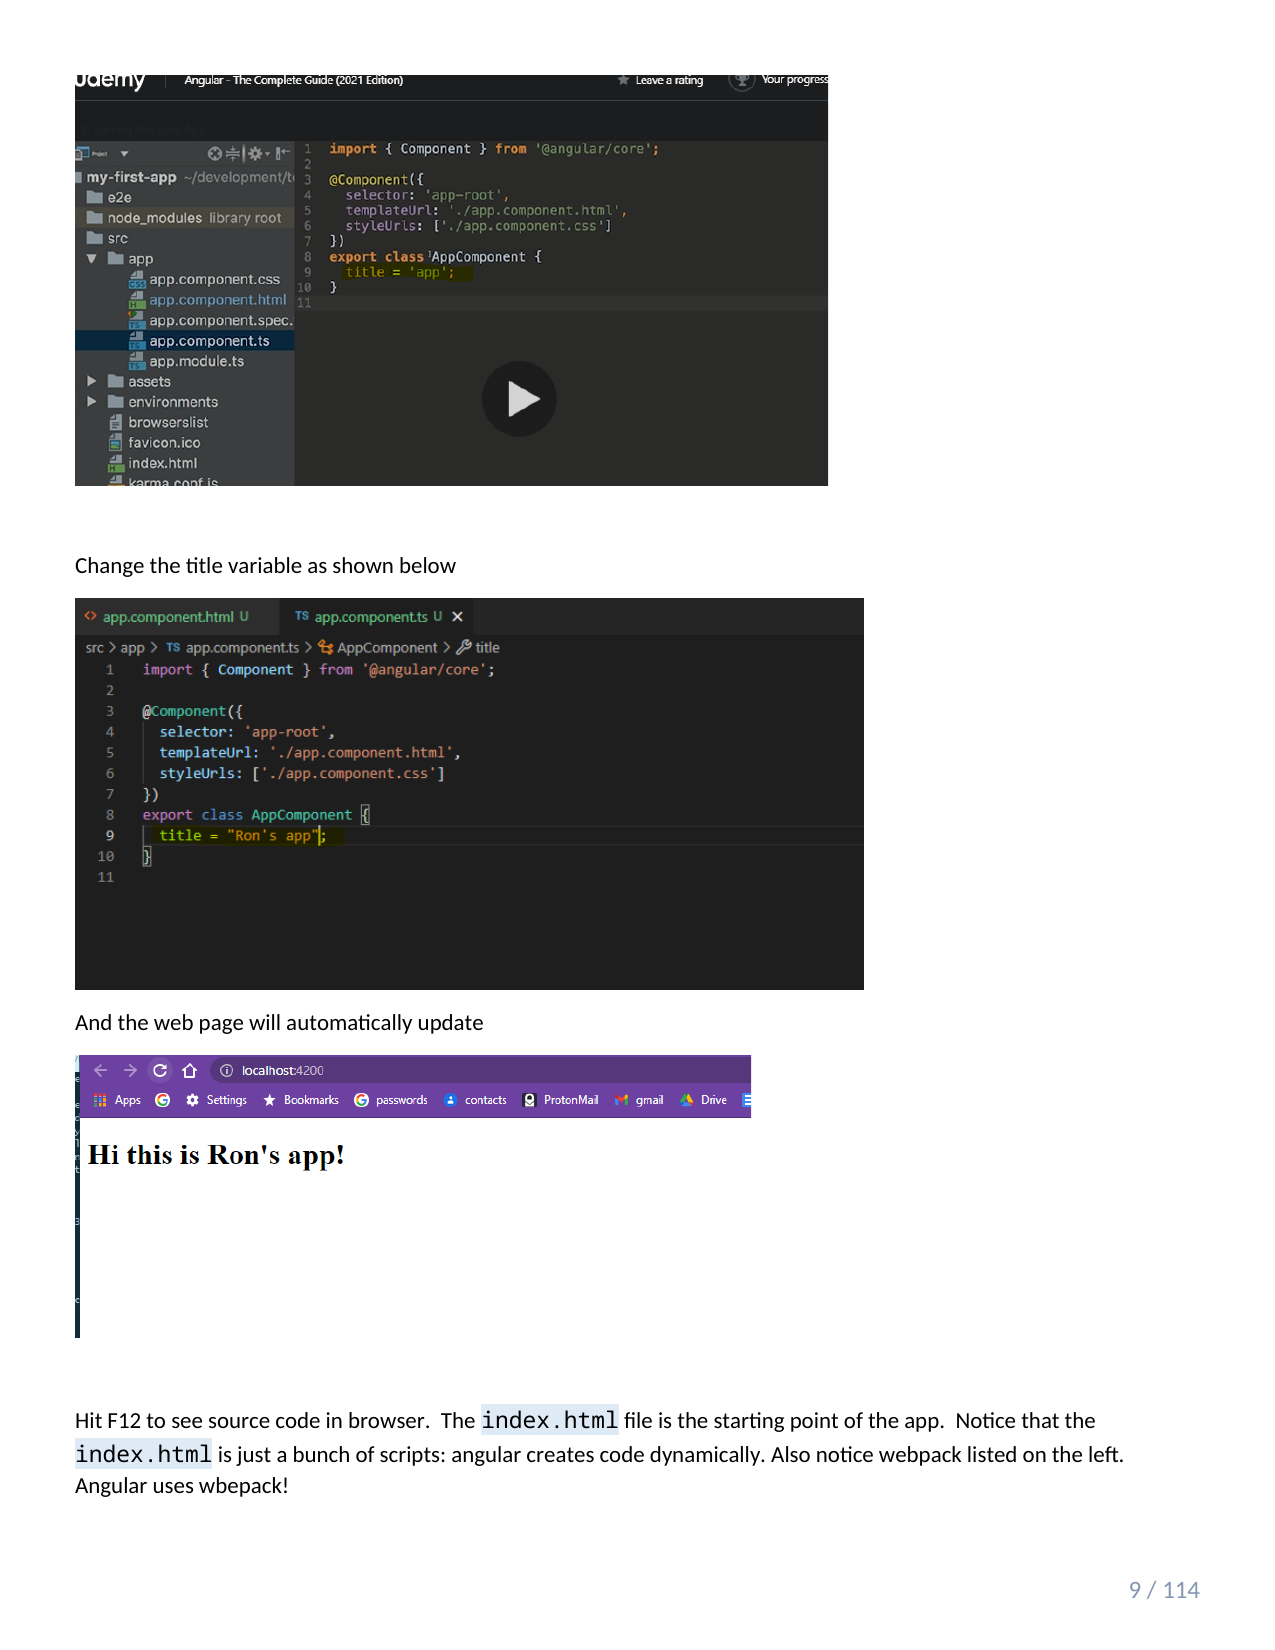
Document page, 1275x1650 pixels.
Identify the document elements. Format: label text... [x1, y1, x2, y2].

text Change the title variable as shown below [75, 551, 1200, 579]
text Hit F12 to see source code in browser. The index.html file is the starting point of the app. Notice that the index.html is just a bunch of scripts: angular creates code dynamically. Also notice webpack listed on the left. Angular uses wbepack! [75, 1404, 1200, 1499]
picture [75, 75, 829, 486]
picture [75, 1055, 752, 1338]
picture [75, 598, 864, 990]
text And the web page will automatically update [75, 1008, 1200, 1036]
